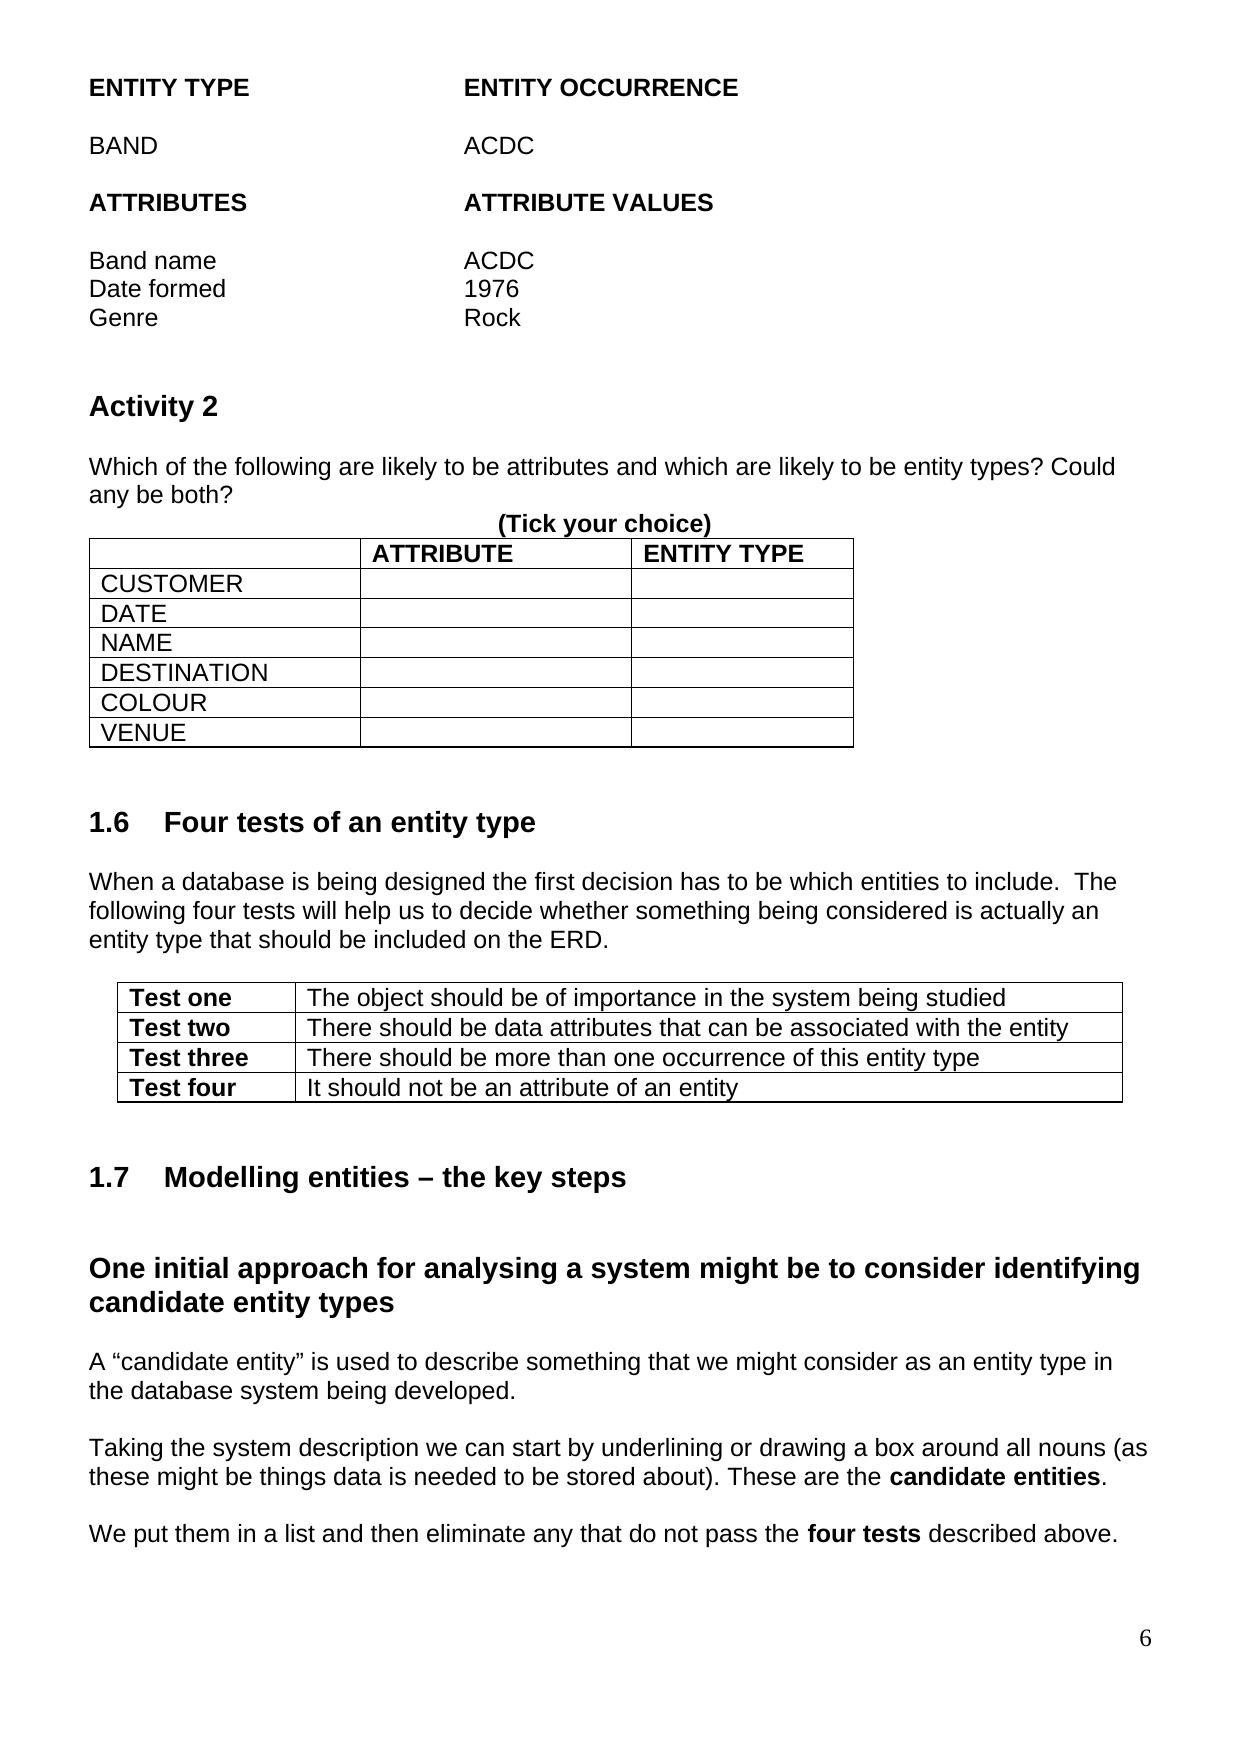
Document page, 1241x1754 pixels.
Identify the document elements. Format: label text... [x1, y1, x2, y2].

table_cell [632, 688, 853, 717]
table_cell Test two [118, 1013, 295, 1042]
text 1.7 Modelling entities – the key steps [89, 1160, 1152, 1193]
table_cell [361, 658, 631, 687]
table_cell [632, 599, 853, 627]
text A “candidate entity” is used to describe something that we might consider as an entity type in the database system being developed. [89, 1347, 1152, 1404]
text We put them in a list and then eliminate any that do not pass the four tests described above. [89, 1519, 1152, 1548]
table_header ATTRIBUTE [361, 539, 631, 568]
table_cell Test three [118, 1043, 295, 1072]
text BAND ACDC [89, 131, 1152, 159]
table_header ENTITY TYPE [632, 539, 853, 568]
table_cell VENUE [90, 718, 360, 746]
text ATTRIBUTES ATTRIBUTE VALUES [89, 188, 1152, 217]
table_cell NAME [90, 628, 360, 657]
text Genre Rock [89, 303, 1152, 332]
text Taking the system description we can start by underlining or drawing a box around all nouns (as these might be things data is needed to be stored about). These are the candidate entities. [89, 1433, 1152, 1491]
text (Tick your choice) [89, 509, 1152, 538]
text When a database is being designed the first decision has to be which entities to include. The following four tests will help us to decide whether something being considered is actually an entity type that should be included on the ERD. [89, 867, 1152, 953]
table_cell [632, 718, 853, 746]
table_cell [361, 718, 631, 746]
text 1.6 Four tests of an entity type [89, 805, 1152, 838]
table_cell CUSTOMER [90, 569, 360, 597]
table_cell [632, 628, 853, 657]
text Date formed 1976 [89, 274, 1152, 303]
table_cell Test four [118, 1073, 295, 1101]
table_header [90, 539, 360, 568]
table_cell There should be more than one occurrence of this entity type [296, 1043, 1122, 1072]
text Activity 2 [89, 389, 1152, 423]
table_cell COLOUR [90, 688, 360, 717]
table_cell [361, 599, 631, 627]
table_header The object should be of importance in the system being studied [296, 983, 1122, 1012]
text Which of the following are likely to be attributes and which are likely to be entity types? Could any be both? [89, 452, 1152, 509]
text ENTITY TYPE ENTITY OCCURRENCE [89, 73, 1152, 102]
table_cell [361, 688, 631, 717]
table_cell It should not be an attribute of an entity [296, 1073, 1122, 1101]
table_header Test one [118, 983, 295, 1012]
table_cell There should be data attributes that can be associated with the entity [296, 1013, 1122, 1042]
table_cell [361, 628, 631, 657]
table_cell DESTINATION [90, 658, 360, 687]
text One initial approach for analysing a system might be to consider identifying candidate entity types [89, 1251, 1152, 1318]
table_cell [632, 658, 853, 687]
text Band name ACDC [89, 246, 1152, 274]
table_cell DATE [90, 599, 360, 627]
table_cell [632, 569, 853, 597]
table_cell [361, 569, 631, 597]
